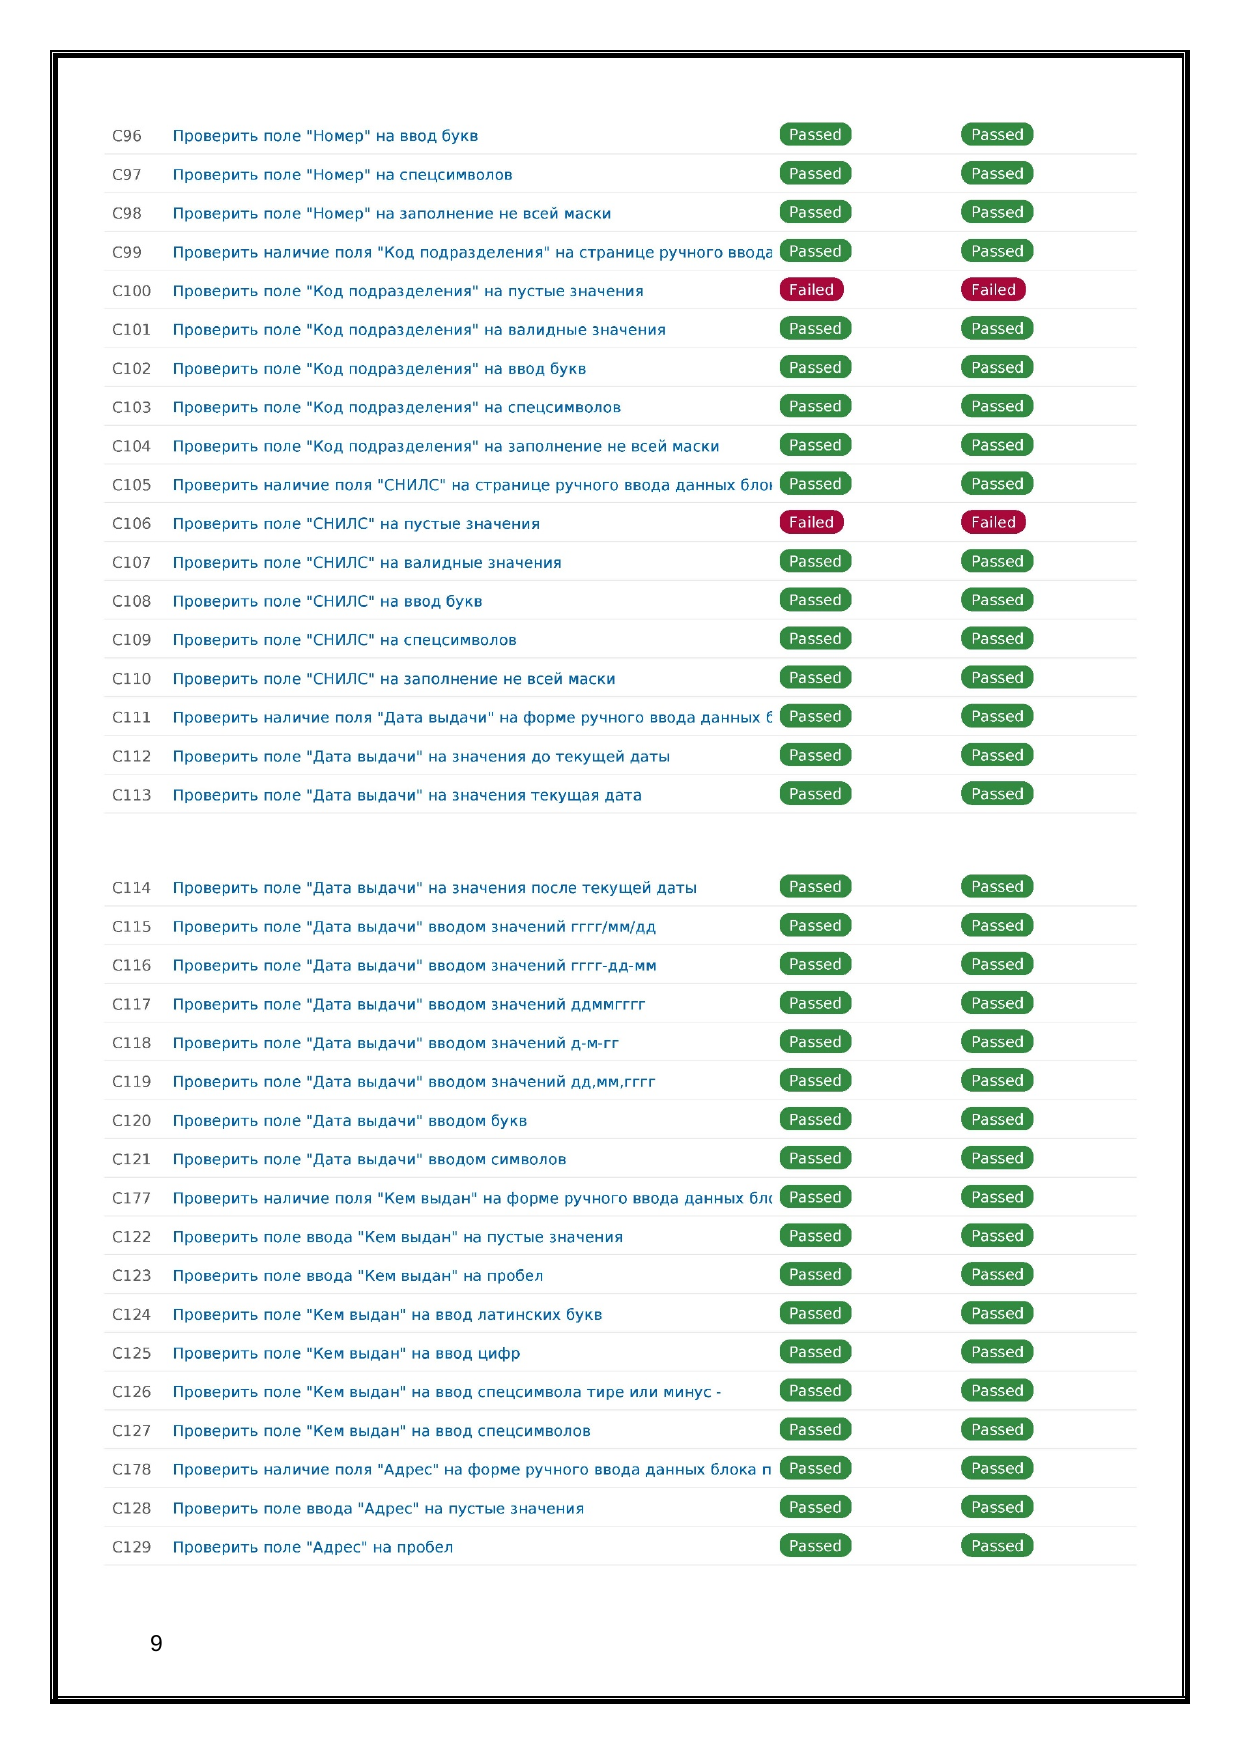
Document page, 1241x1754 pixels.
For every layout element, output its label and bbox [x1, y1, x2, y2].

picture [91, 92, 1150, 841]
picture [91, 844, 1150, 1593]
